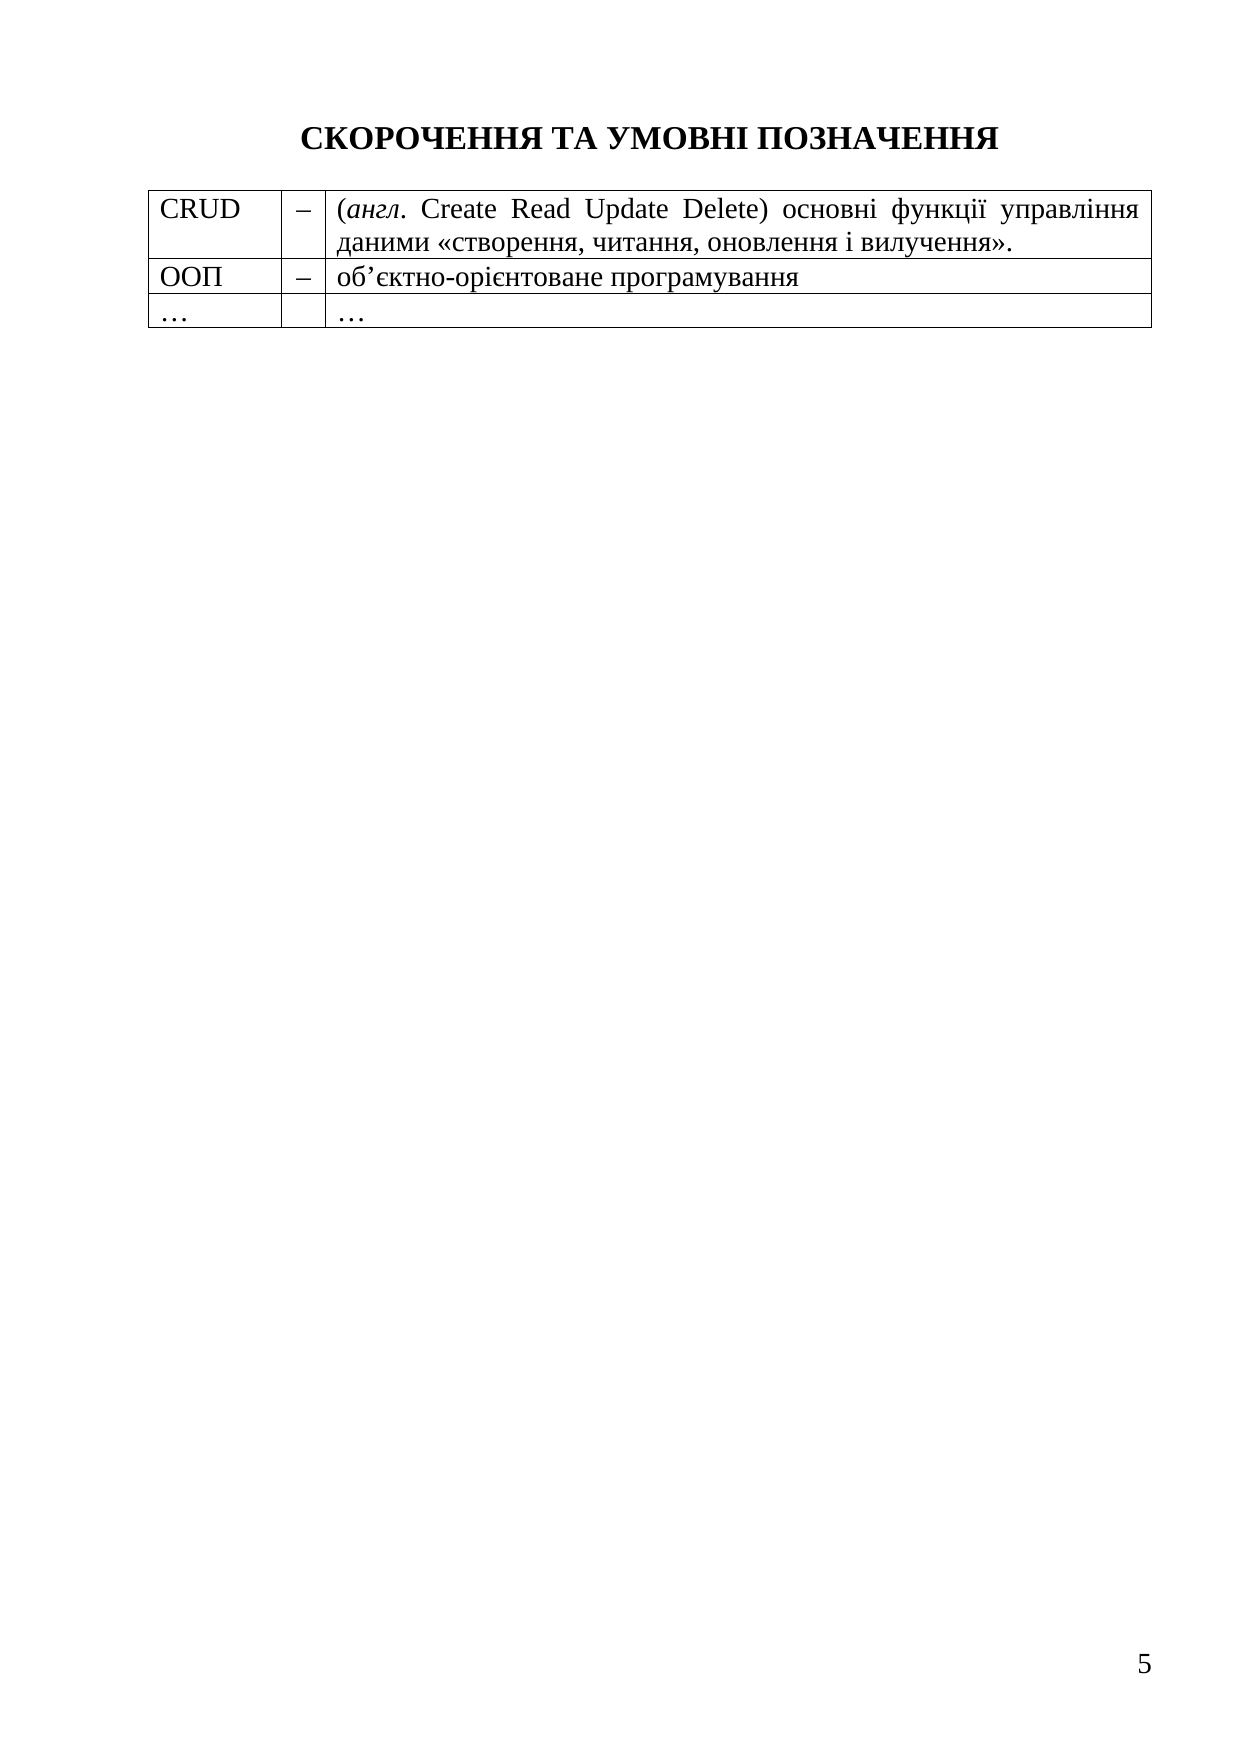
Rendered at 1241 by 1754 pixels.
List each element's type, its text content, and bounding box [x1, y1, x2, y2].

table_cell [282, 294, 325, 327]
subtitle СКОРОЧЕННЯ ТА УМОВНІ ПОЗНАЧЕННЯ [148, 118, 1152, 156]
table_header (англ. Create Read Update Delete) основні функції управління даними «створення, читання, оновлення і вилучення». [326, 191, 1151, 258]
table_cell – [282, 259, 325, 293]
table_cell ООП [149, 259, 281, 293]
table_header – [282, 191, 325, 258]
table_cell … [326, 294, 1151, 327]
table_header CRUD [149, 191, 281, 258]
table_cell … [149, 294, 281, 327]
table_cell об’єктно-орієнтоване програмування [326, 259, 1151, 293]
